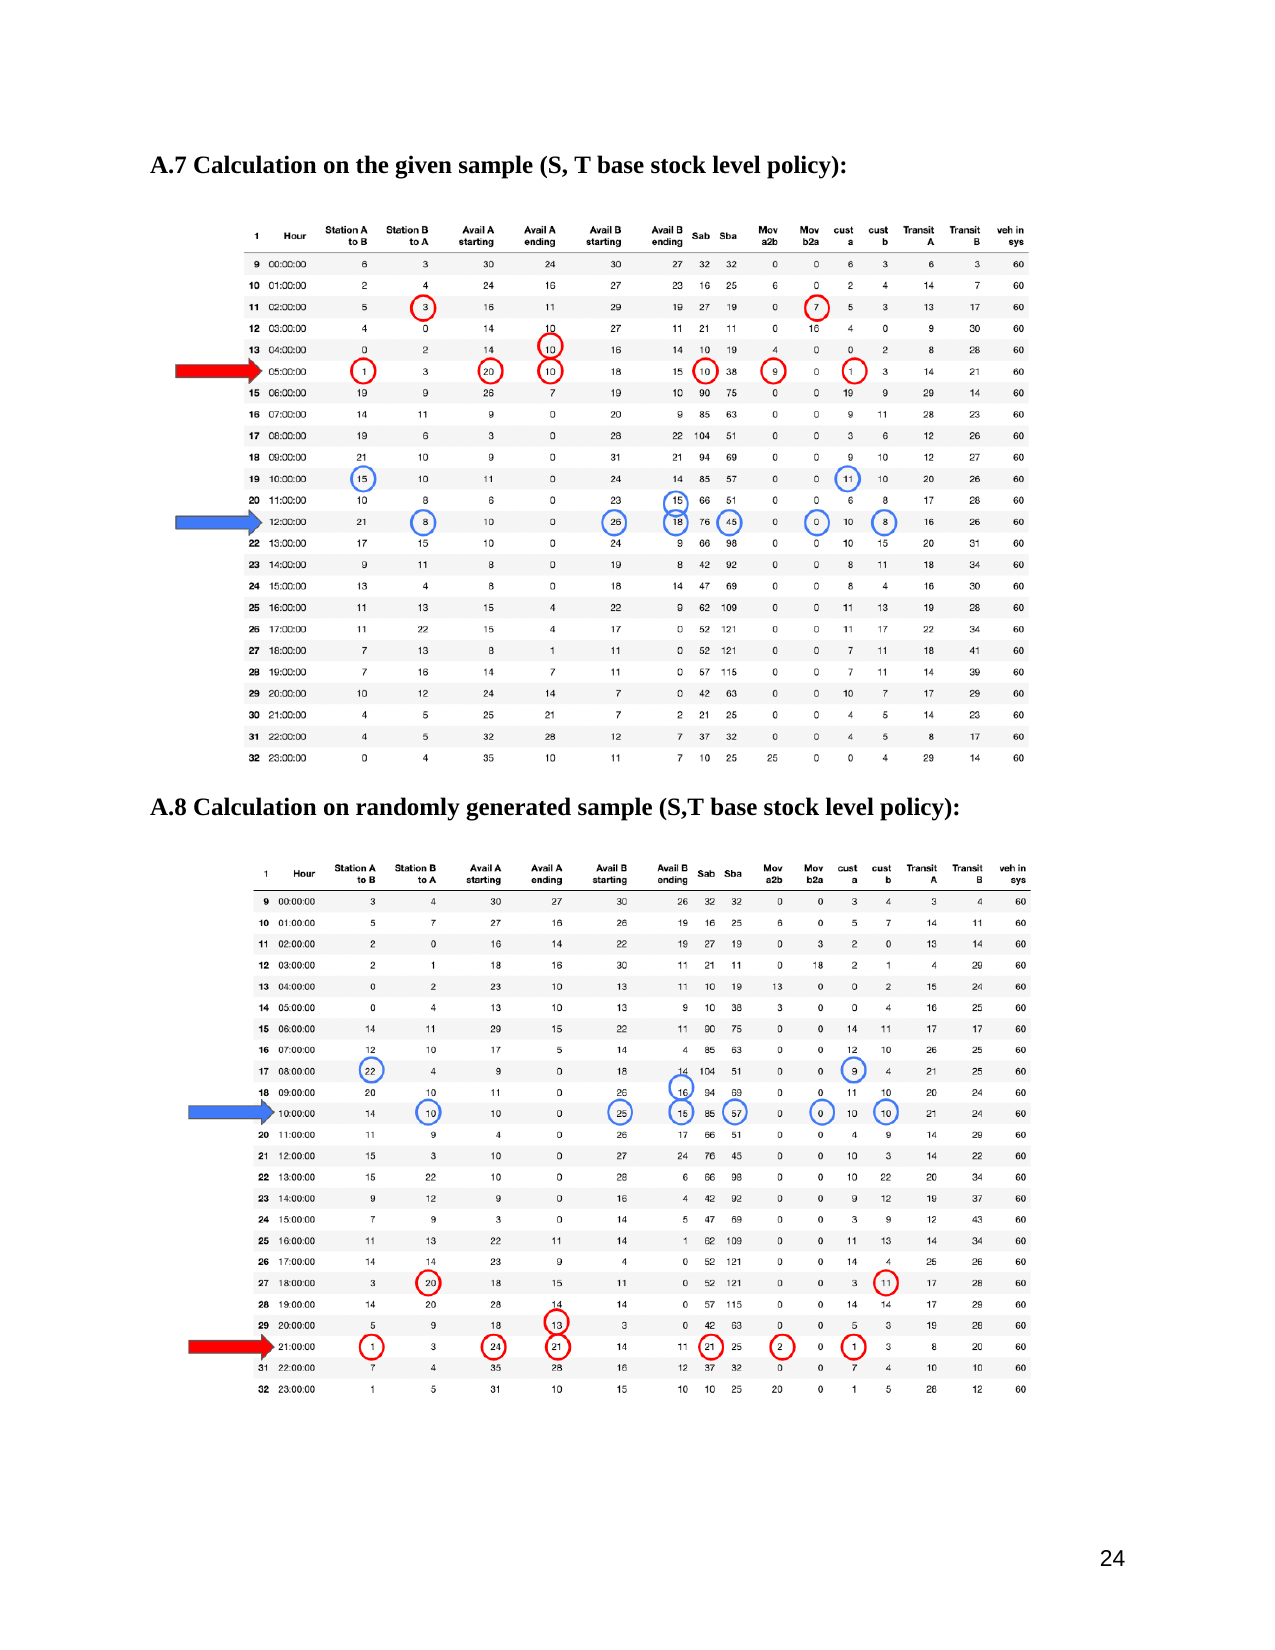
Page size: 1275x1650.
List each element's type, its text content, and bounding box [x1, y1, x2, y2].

picture [186, 853, 1050, 1411]
text A.8 Calculation on randomly generated sample (S,T base stock level policy): [150, 792, 1125, 821]
text A.7 Calculation on the given sample (S, T base stock level policy): [150, 150, 1125, 179]
picture [170, 216, 1039, 767]
